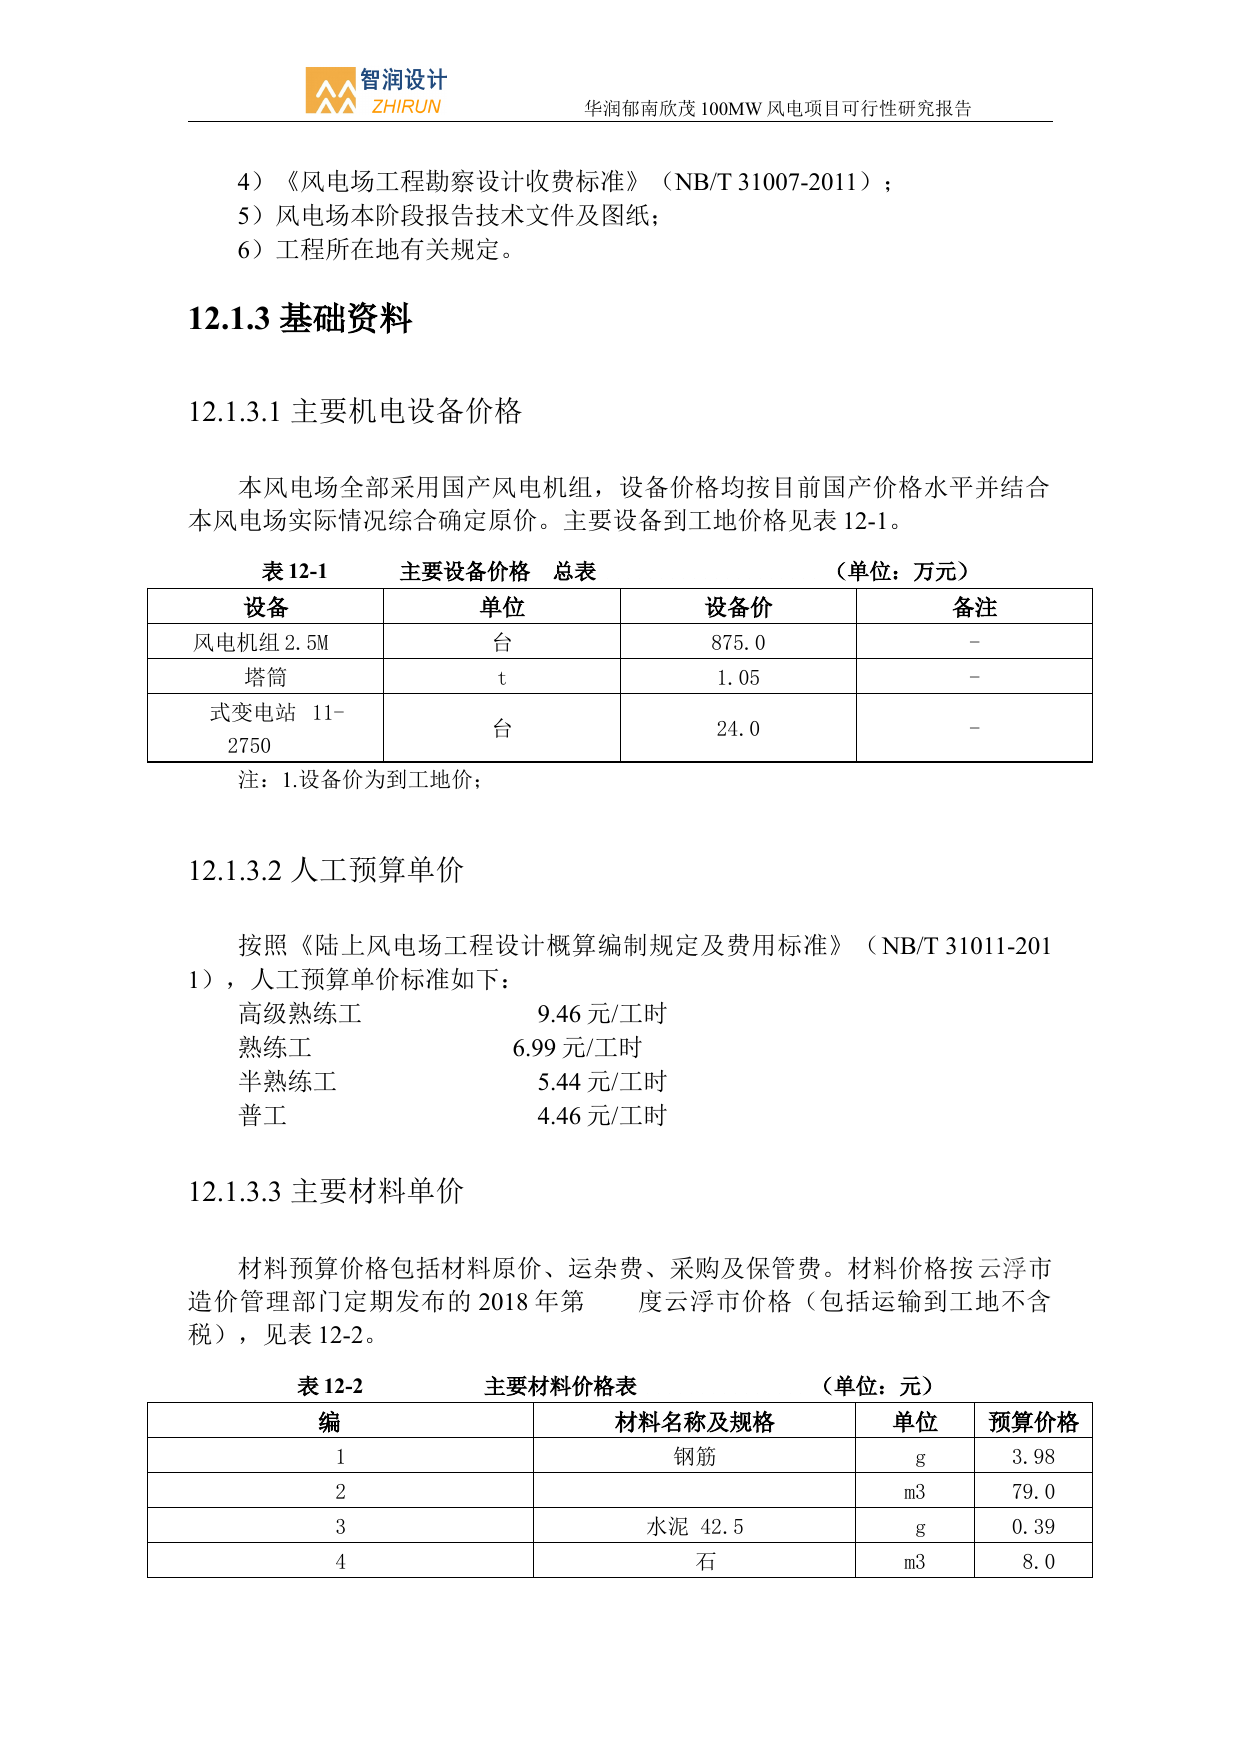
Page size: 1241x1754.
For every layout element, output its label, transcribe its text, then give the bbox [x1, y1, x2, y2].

table_cell 1.05 [621, 659, 856, 692]
table_cell 水泥 42.5 [534, 1508, 855, 1542]
table_header 备注 [857, 589, 1092, 622]
text 普工 4.46元/工时 [187, 1097, 1053, 1131]
text 6）工程所在地有关规定。 [187, 232, 1053, 266]
text 表12-1 主要设备价格汇总表 （单位：万元） [187, 553, 1053, 587]
table_cell kg [856, 1438, 974, 1472]
text 4）《风电场工程勘察设计收费标准》（NB/T 3-）； [187, 164, 1053, 198]
table_header 预算价格 [975, 1403, 1092, 1437]
text 半熟练工 5.44元/工时 [187, 1063, 1053, 1097]
table_cell - [857, 624, 1092, 657]
text 5）风电场本阶段报告技术文件及图纸； [187, 198, 1053, 232]
table_cell 钢筋 [534, 1438, 855, 1472]
text 材料预算价格包括材料原价、运杂费、采购及保管费。材料价格按云浮市造价管理部门定期发布的2018年第四季度云浮市价格（包括运输到工地不含税），见表12-2。 [187, 1249, 1053, 1351]
table_cell 3 [148, 1508, 533, 1542]
table_cell m3 [856, 1473, 974, 1507]
table_cell 台 [384, 694, 620, 761]
text 12.1.3.2 人工预算单价 [187, 835, 1053, 903]
text 本风电场全部采用国产风电机组，设备价格均按目前国产价格水平并结合本风电场实际情况综合确定原价。主要设备到工地价格见表12-1。 [187, 468, 1053, 536]
table_cell 875.0 [621, 624, 856, 657]
table_header 单位 [384, 589, 620, 622]
table_cell 4 [148, 1543, 533, 1577]
table_cell 塔筒 [148, 659, 383, 692]
table_header 设备价 [621, 589, 856, 622]
text 按照《陆上风电场工程设计概算编制规定及费用标准》（NB/T 1-），人工预算单价标准如下： [187, 928, 1053, 996]
table_cell t [384, 659, 620, 692]
text 12.1.3.3 主要材料单价 [187, 1156, 1053, 1224]
table_cell 2 [148, 1473, 533, 1507]
text 高级熟练工 9.46元/工时 [187, 996, 1053, 1029]
table_cell 砂 [534, 1473, 855, 1507]
table_cell 68.0 [975, 1543, 1092, 1577]
table_cell 台 [384, 624, 620, 657]
text 注：1.设备价为到工地价； [187, 763, 1053, 796]
table_cell m3 [856, 1543, 974, 1577]
table_header 编号 [148, 1403, 533, 1437]
table_cell - [857, 659, 1092, 692]
text 12.1.3.1 主要机电设备价格 [187, 376, 1053, 443]
table_cell 3.98 [975, 1438, 1092, 1472]
table_cell 79.0 [975, 1473, 1092, 1507]
table_cell kg [856, 1508, 974, 1542]
picture [305, 65, 448, 115]
table_cell 风电机组2.5MW [148, 624, 383, 657]
text 熟练工 6.99元/工时 [187, 1029, 1053, 1063]
table_cell 0.39 [975, 1508, 1092, 1542]
table_cell 箱式变电站S11-2750kVA [148, 694, 383, 761]
text 12.1.3 基础资料 [187, 283, 1053, 351]
table_cell 1 [148, 1438, 533, 1472]
table_cell 24.0 [621, 694, 856, 761]
table_cell - [857, 694, 1092, 761]
table_cell 碎石 [534, 1543, 855, 1577]
table_header 单位 [856, 1403, 974, 1437]
text 表12-2 主要材料价格表 （单位：元） [187, 1368, 1053, 1402]
table_header 设备 [148, 589, 383, 622]
table_header 材料名称及规格 [534, 1403, 855, 1437]
